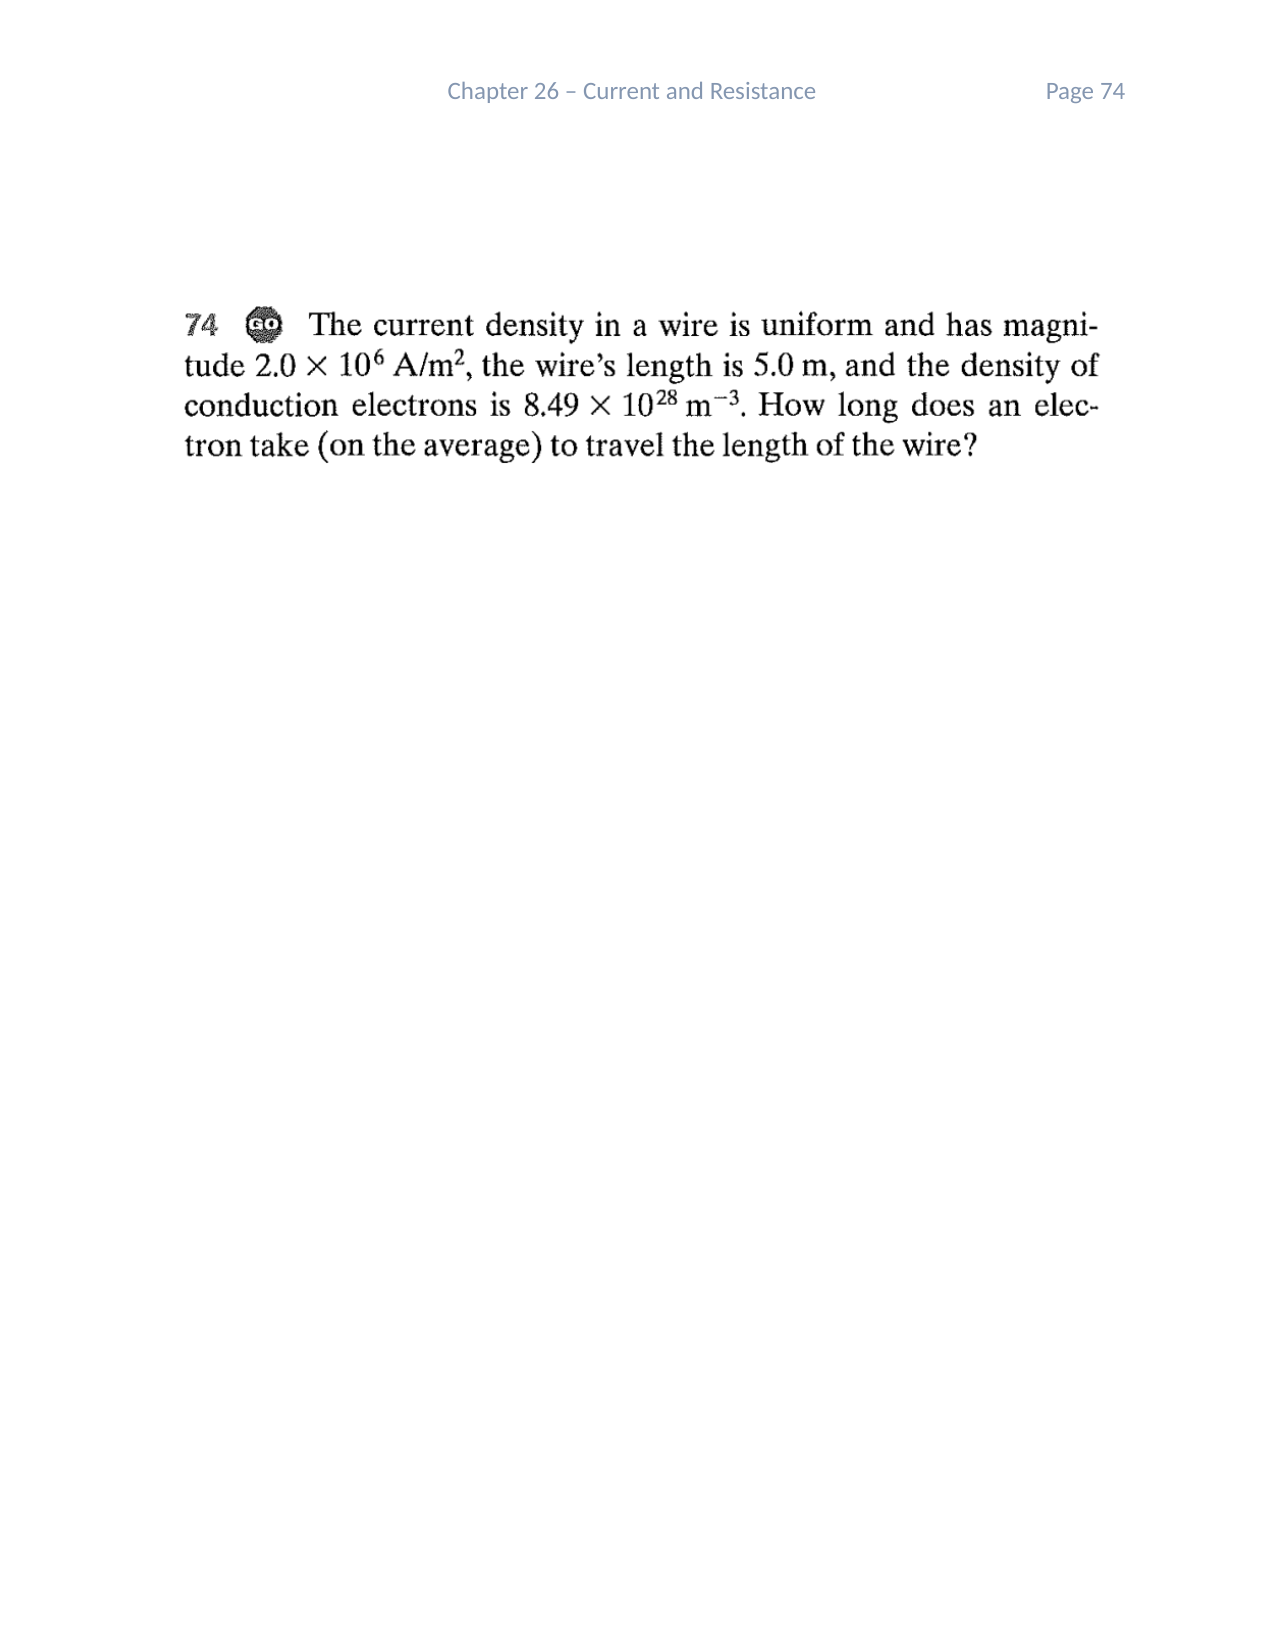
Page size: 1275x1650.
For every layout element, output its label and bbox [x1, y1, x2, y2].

picture [150, 290, 1125, 466]
